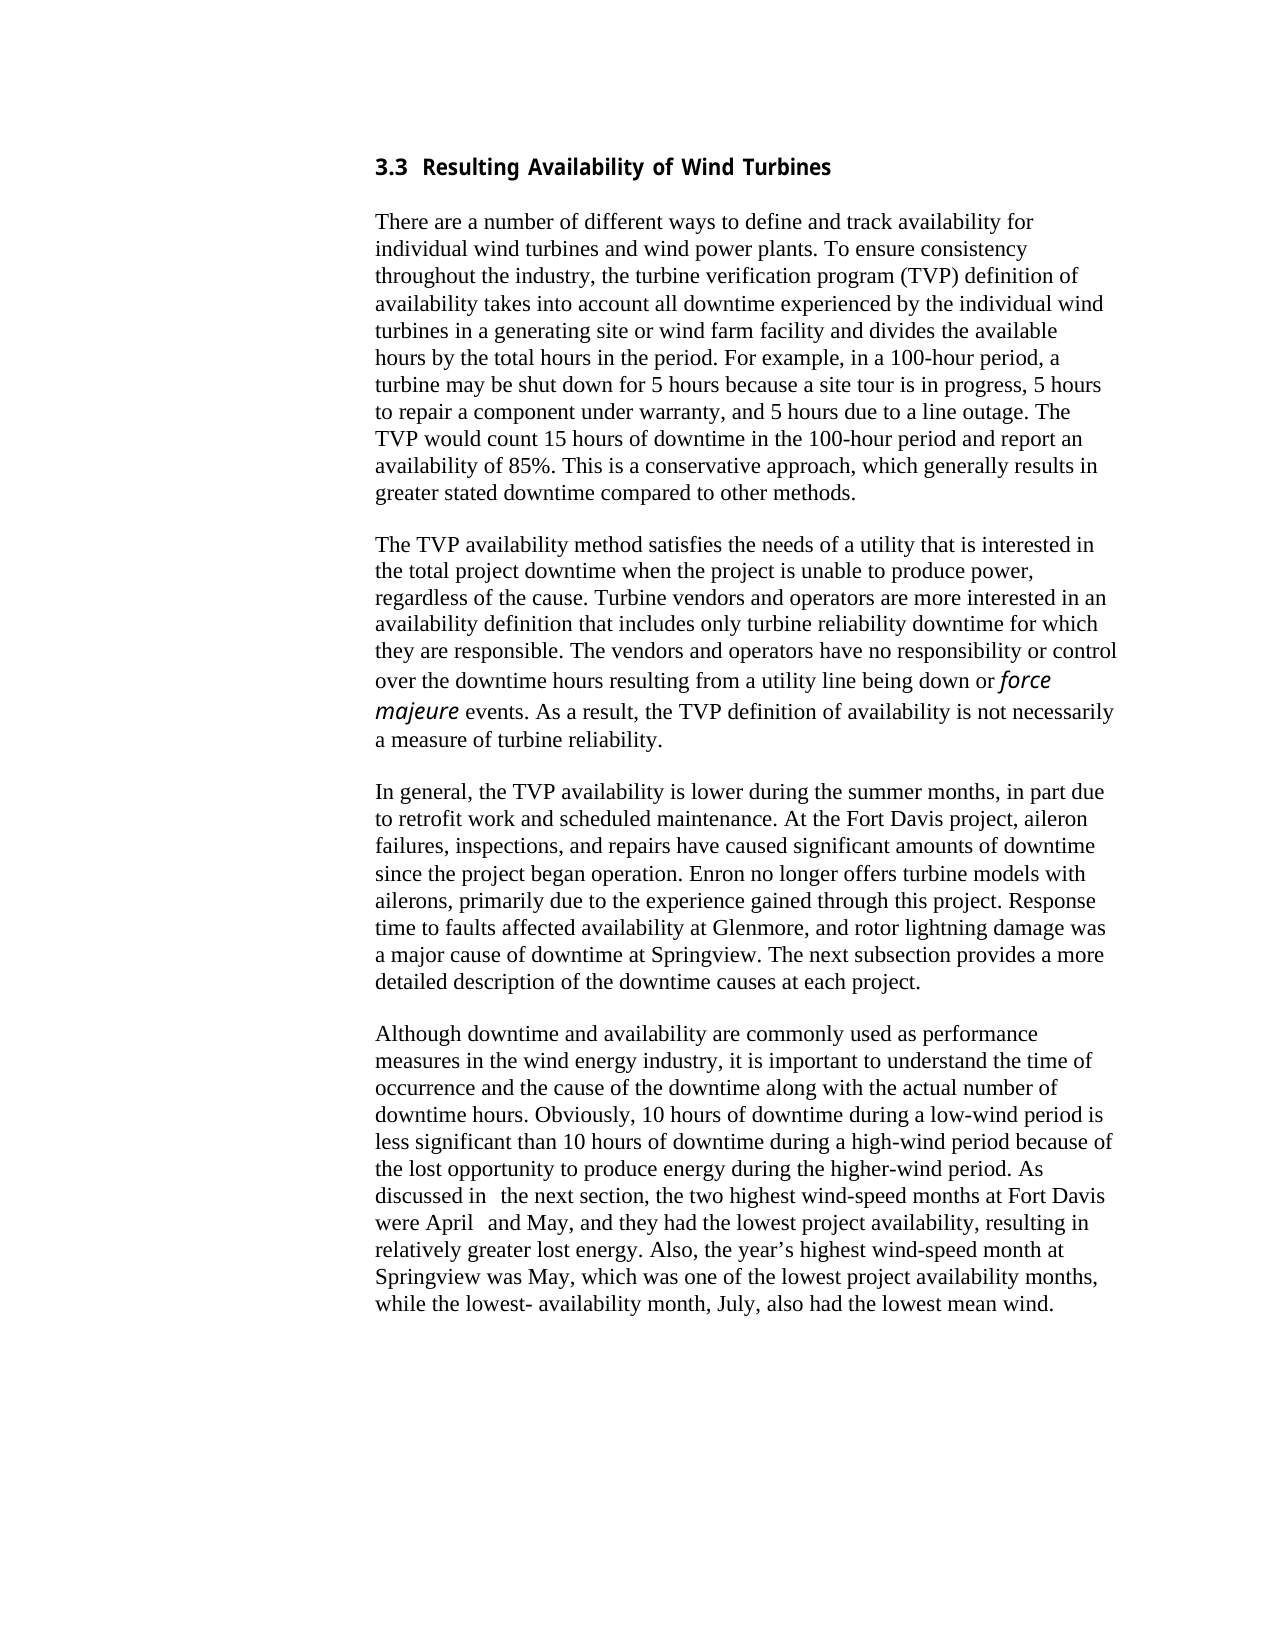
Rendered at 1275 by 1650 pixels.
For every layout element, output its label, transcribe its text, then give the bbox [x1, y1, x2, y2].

subtitle Resulting Availability of Wind Turbines [375, 151, 1194, 182]
text There are a number of different ways to define and track availability for individual wind turbines and wind power plants. To ensure consistency throughout the industry, the turbine verification program (TVP) definition of availability takes into account all downtime experienced by the individual wind turbines in a generating site or wind farm facility and divides the available hours by the total hours in the period. For example, in a 100-hour period, a turbine may be shut down for 5 hours because a site tour is in progress, 5 hours to repair a component under warranty, and 5 hours due to a line outage. The TVP would count 15 hours of downtime in the 100-hour period and report an availability of 85%. This is a conservative approach, which generally results in greater stated downtime compared to other methods. [375, 208, 1112, 506]
text In general, the TVP availability is lower during the summer months, in part due to retrofit work and scheduled maintenance. At the Fort Davis project, aileron failures, inspections, and repairs have caused significant amounts of downtime since the project began operation. Enron no longer offers turbine models with ailerons, primarily due to the experience gained through this project. Response time to faults affected availability at Glenmore, and rotor lightning damage was a major cause of downtime at Springview. The next subsection provides a more detailed description of the downtime causes at each project. [375, 778, 1121, 994]
text Although downtime and availability are commonly used as performance measures in the wind energy industry, it is important to understand the time of occurrence and the cause of the downtime along with the actual number of downtime hours. Obviously, 10 hours of downtime during a low-wind period is less significant than 10 hours of downtime during a high-wind period because of the lost opportunity to produce energy during the higher-wind period. As discussed in the next section, the two highest wind-speed months at Fort Davis were April and May, and they had the lowest project availability, resulting in relatively greater lost energy. Also, the year’s highest wind-speed month at Springview was May, which was one of the lowest project availability months, while the lowest- availability month, July, also had the lowest mean wind. [375, 1019, 1122, 1317]
text The TVP availability method satisfies the needs of a utility that is interested in the total project downtime when the project is unable to produce power, regardless of the cause. Turbine vendors and operators are more interested in an availability definition that includes only turbine reliability downtime for which they are responsible. The vendors and operators have no responsibility or control over the downtime hours resulting from a utility line being down or force majeure events. As a result, the TVP definition of availability is not necessarily a measure of turbine reliability. [375, 531, 1121, 753]
